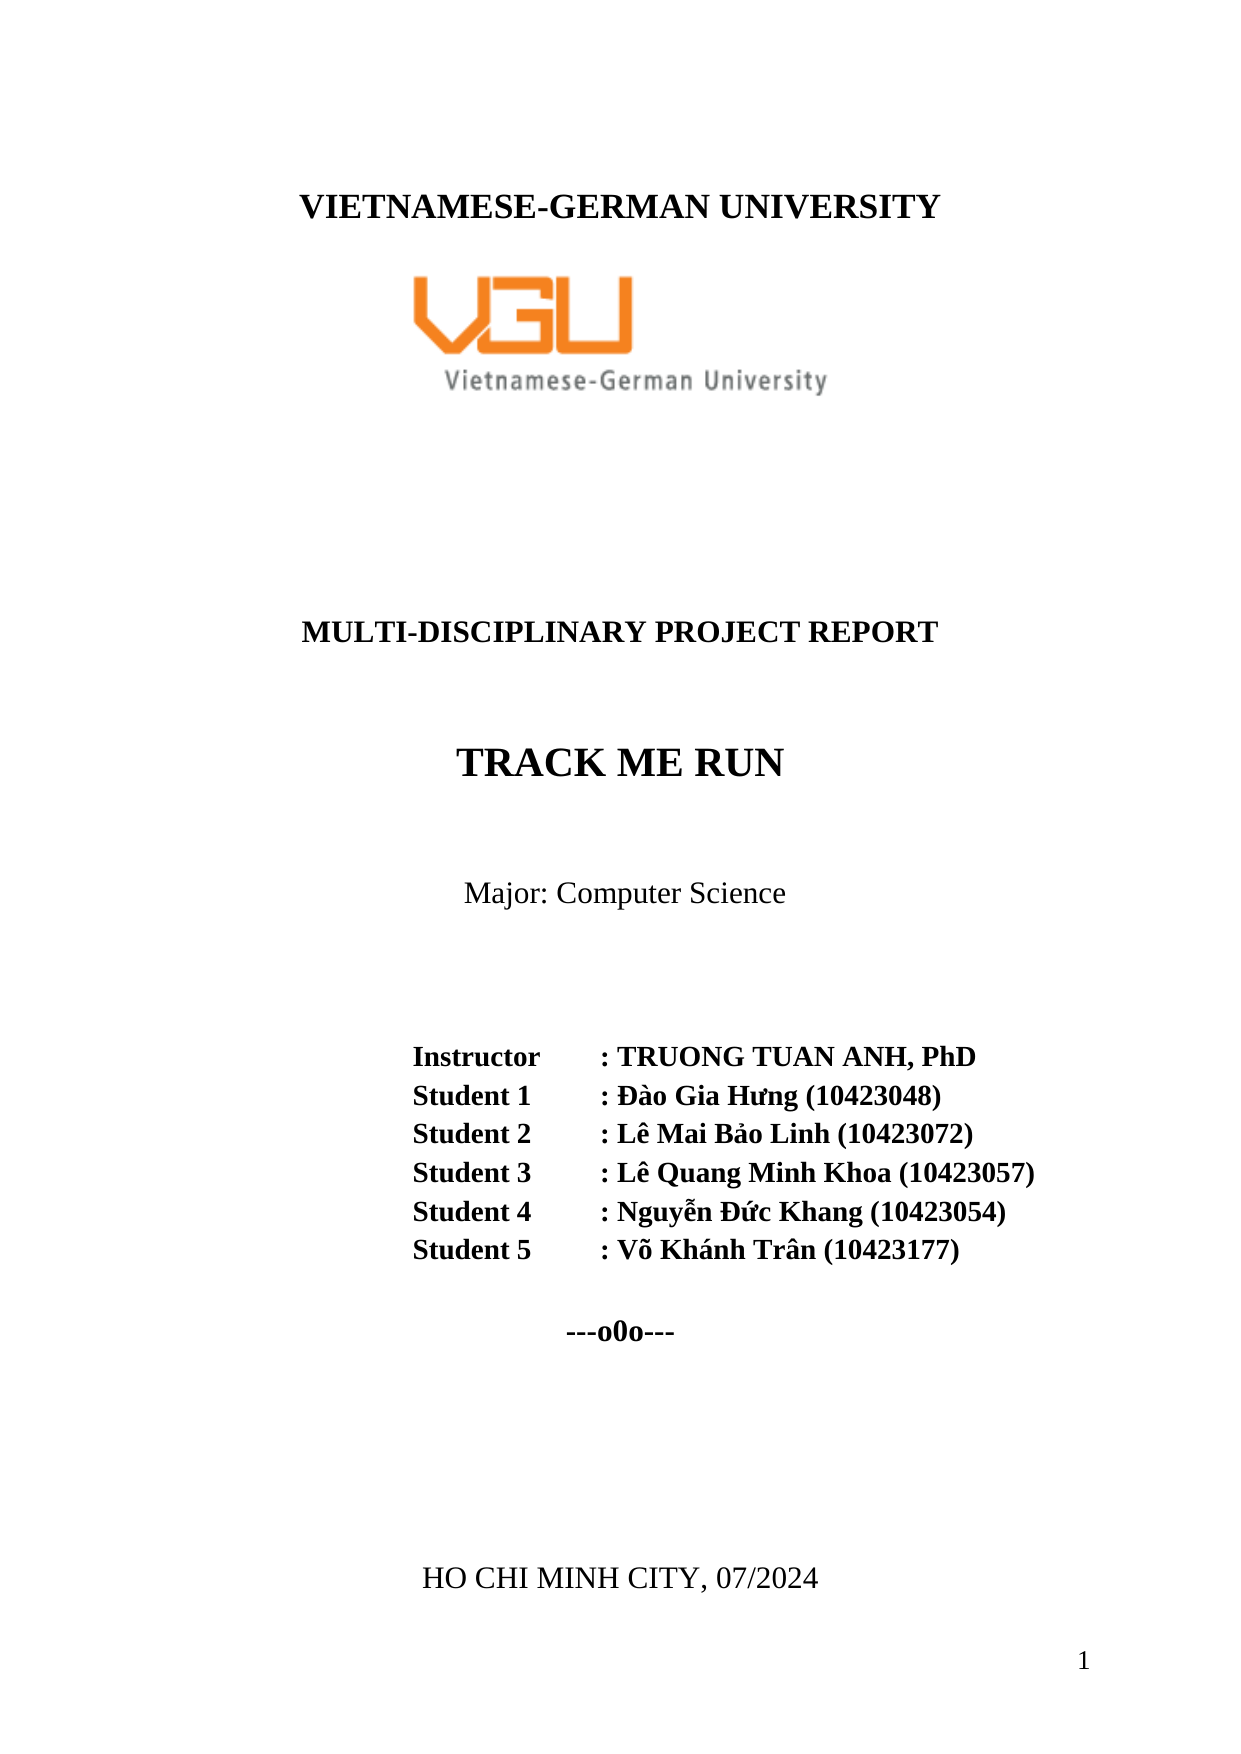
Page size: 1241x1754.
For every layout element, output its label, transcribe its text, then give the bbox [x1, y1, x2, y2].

text Student 1 : Đào Gia Hưng (10423048) [412, 1078, 1090, 1112]
text Student 3 : Lê Quang Minh Khoa (10423057) [412, 1155, 1090, 1189]
text Instructor : TRUONG TUAN ANH, PhD [412, 1039, 1090, 1073]
text Student 5 : Võ Khánh Trân (10423177) [412, 1232, 1090, 1266]
text HO CHI MINH CITY, 07/2024 [150, 1559, 1090, 1596]
text Student 4 : Nguyễn Đức Khang (10423054) [412, 1194, 1090, 1227]
text MULTI-DISCIPLINARY PROJECT REPORT [150, 613, 1090, 649]
text VIETNAMESE-GERMAN UNIVERSITY [150, 186, 1090, 227]
text ---o0o--- [150, 1312, 1090, 1348]
text TRACK ME RUN [150, 737, 1090, 785]
text Major: Computer Science [150, 874, 1090, 911]
picture [409, 273, 831, 403]
text Student 2 : Lê Mai Bảo Linh (10423072) [412, 1117, 1090, 1150]
